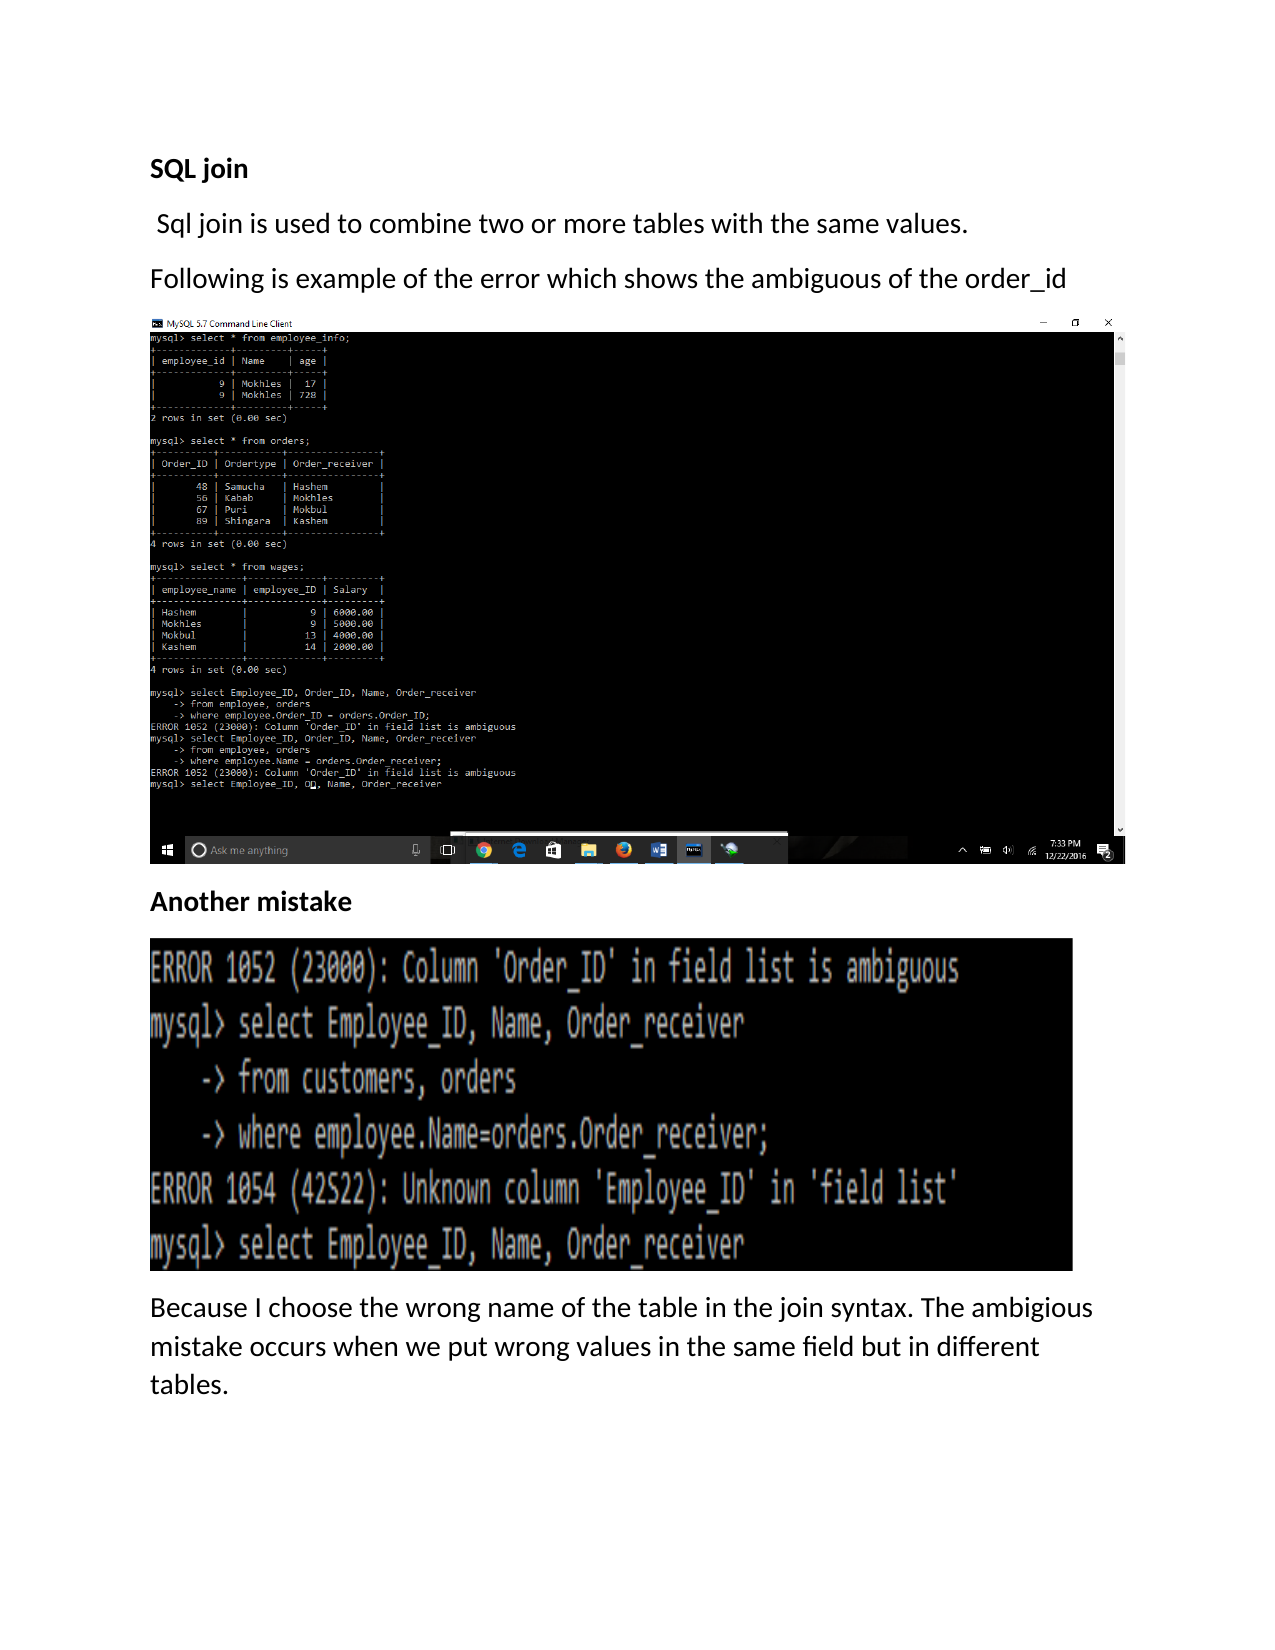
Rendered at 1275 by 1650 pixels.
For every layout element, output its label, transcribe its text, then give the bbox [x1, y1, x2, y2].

text SQL join [150, 150, 1125, 186]
text Because I choose the wrong name of the table in the join syntax. The ambigious mistake occurs when we put wrong values in the same field but in different tables. [150, 1289, 1125, 1402]
text Sql join is used to combine two or more tables with the same values. [150, 205, 1125, 241]
picture [150, 315, 1125, 864]
picture [150, 938, 1073, 1271]
text Another mistake [150, 883, 1125, 918]
text Following is example of the error which shows the ambiguous of the order_id [150, 260, 1125, 296]
